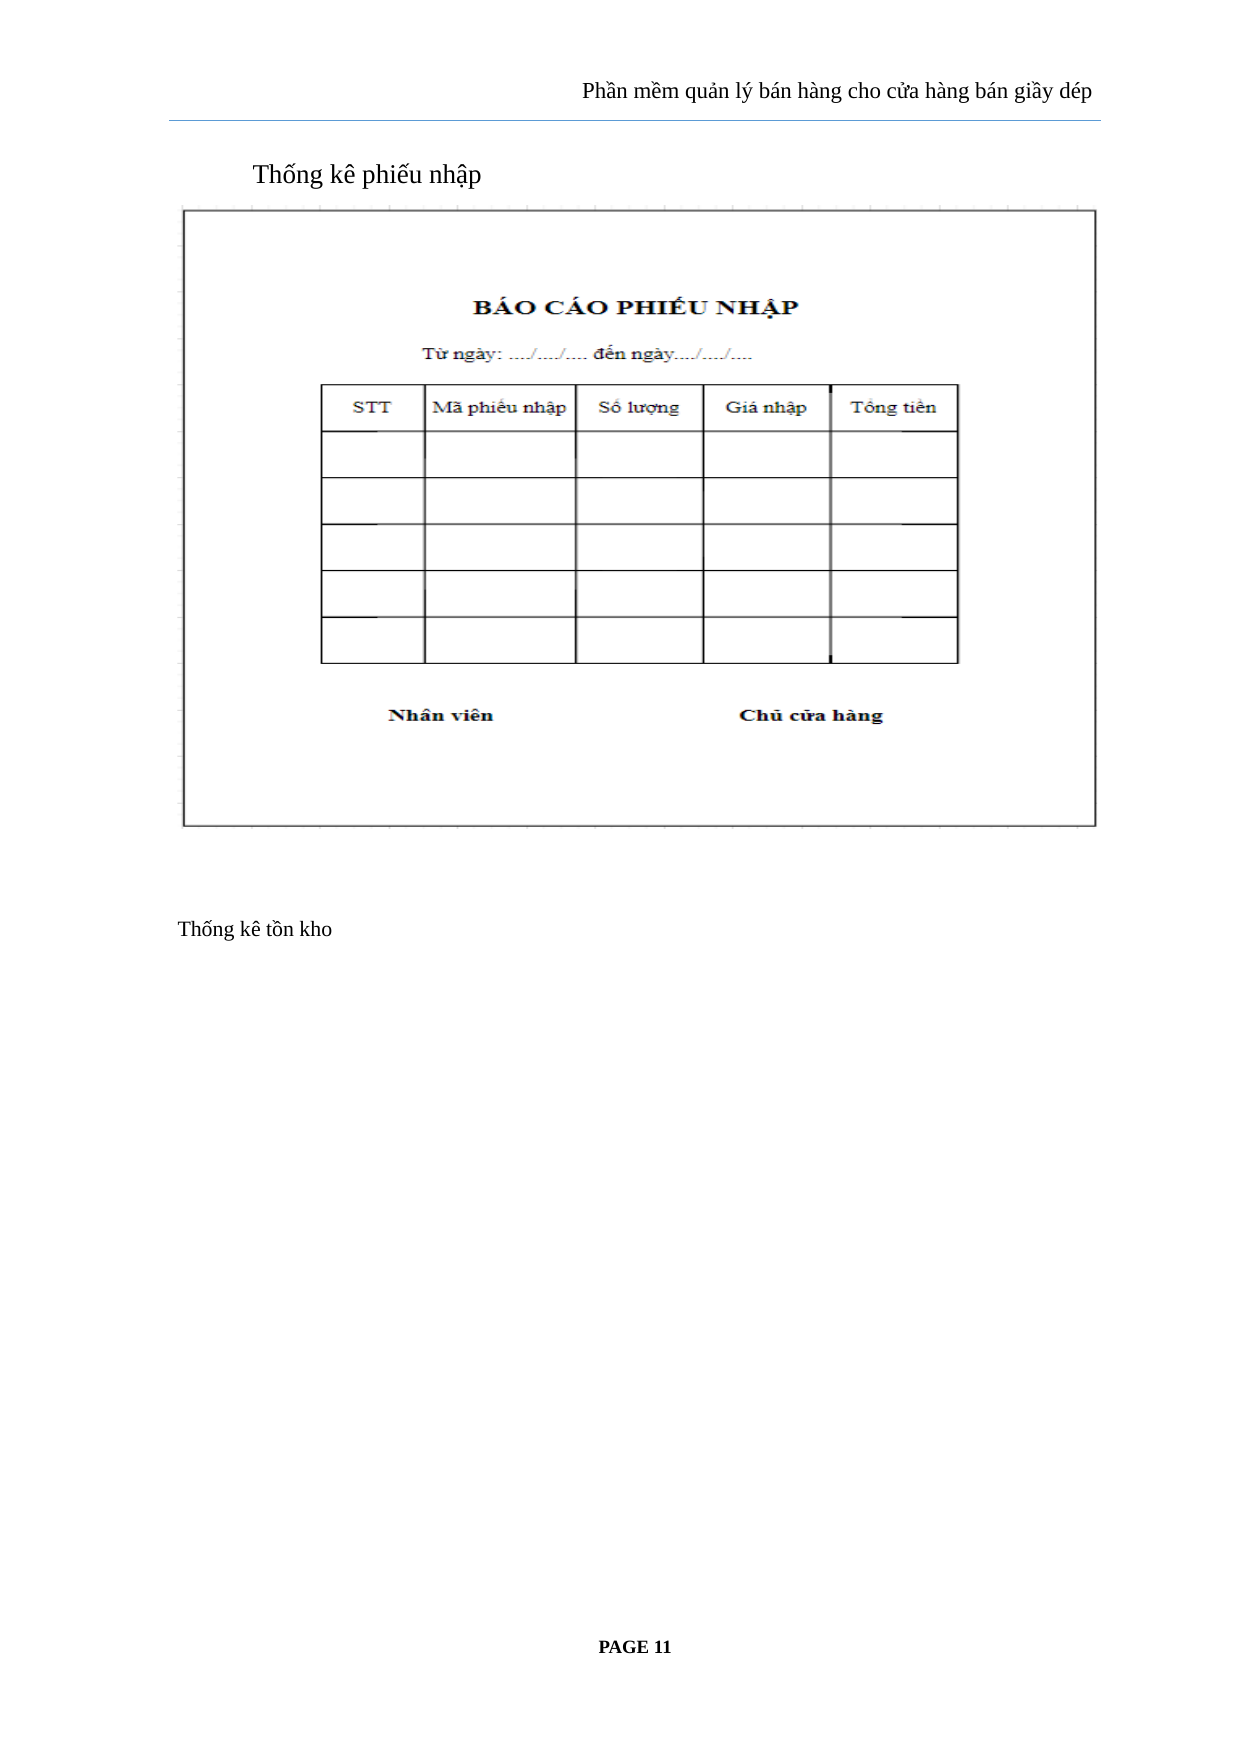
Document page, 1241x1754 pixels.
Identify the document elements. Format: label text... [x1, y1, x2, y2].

picture [177, 205, 1098, 829]
text Thống kê tồn kho [177, 916, 1092, 941]
list Thống kê phiếu nhập [252, 159, 1092, 190]
